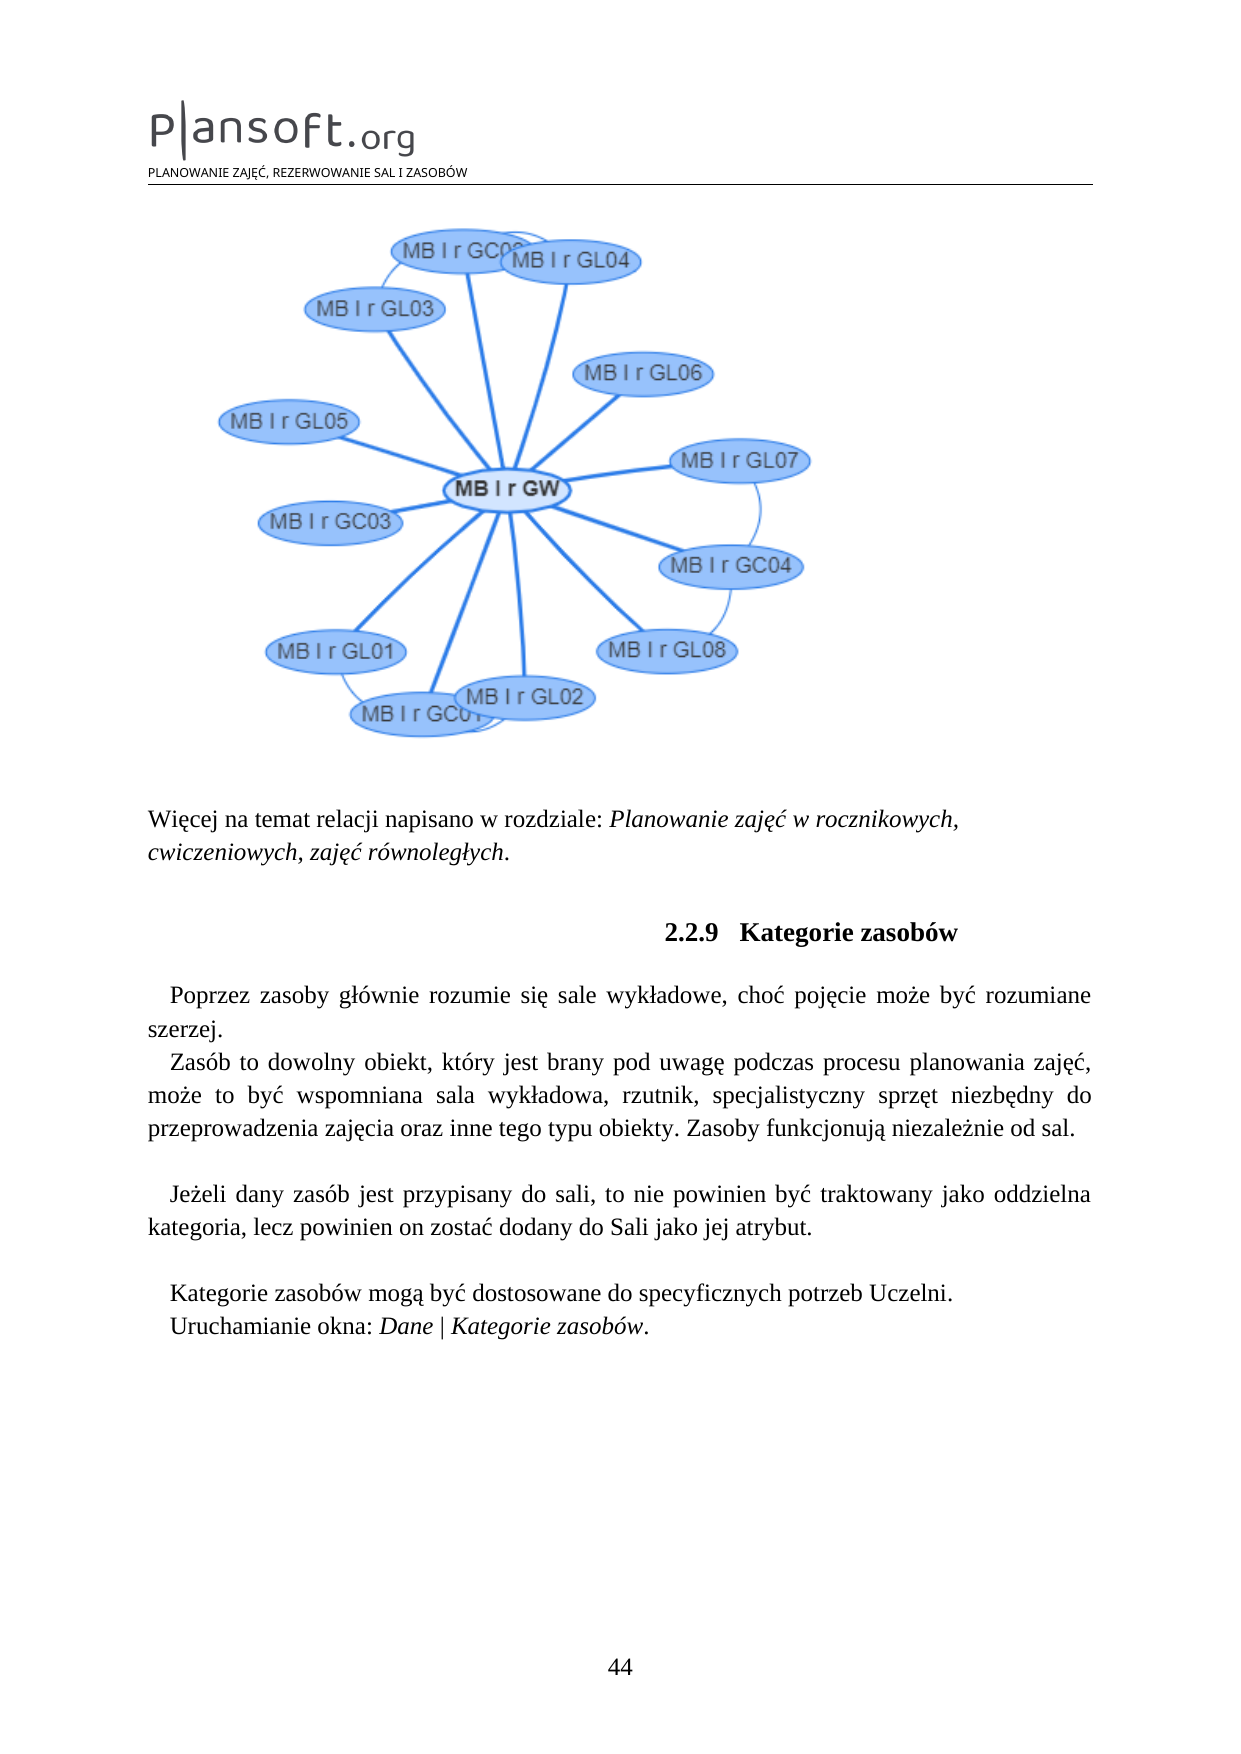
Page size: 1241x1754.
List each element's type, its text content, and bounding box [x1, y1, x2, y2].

text Kategorie zasobów mogą być dostosowane do specyficznych potrzeb Uczelni. [148, 1278, 1093, 1307]
text Więcej na temat relacji napisano w rozdziale: Planowanie zajęć w rocznikowych, cwiczeniowych, zajęć równoległych. [148, 804, 1093, 866]
subtitle Kategorie zasobów [664, 916, 1093, 947]
text Jeżeli dany zasób jest przypisany do sali, to nie powinien być traktowany jako oddzielna kategoria, lecz powinien on zostać dodany do Sali jako jej atrybut. [148, 1179, 1093, 1241]
text Uruchamianie okna: Dane | Kategorie zasobów. [148, 1311, 1093, 1339]
text Zasób to dowolny obiekt, który jest brany pod uwagę podczas procesu planowania zajęć, może to być wspomniana sala wykładowa, rzutnik, specjalistyczny sprzęt niezbędny do przeprowadzenia zajęcia oraz inne tego typu obiekty. Zasoby funkcjonują niezależnie od sal. [148, 1047, 1093, 1141]
picture [147, 73, 418, 165]
text Poprzez zasoby głównie rozumie się sale wykładowe, choć pojęcie może być rozumiane szerzej. [148, 981, 1093, 1042]
picture [147, 213, 831, 767]
